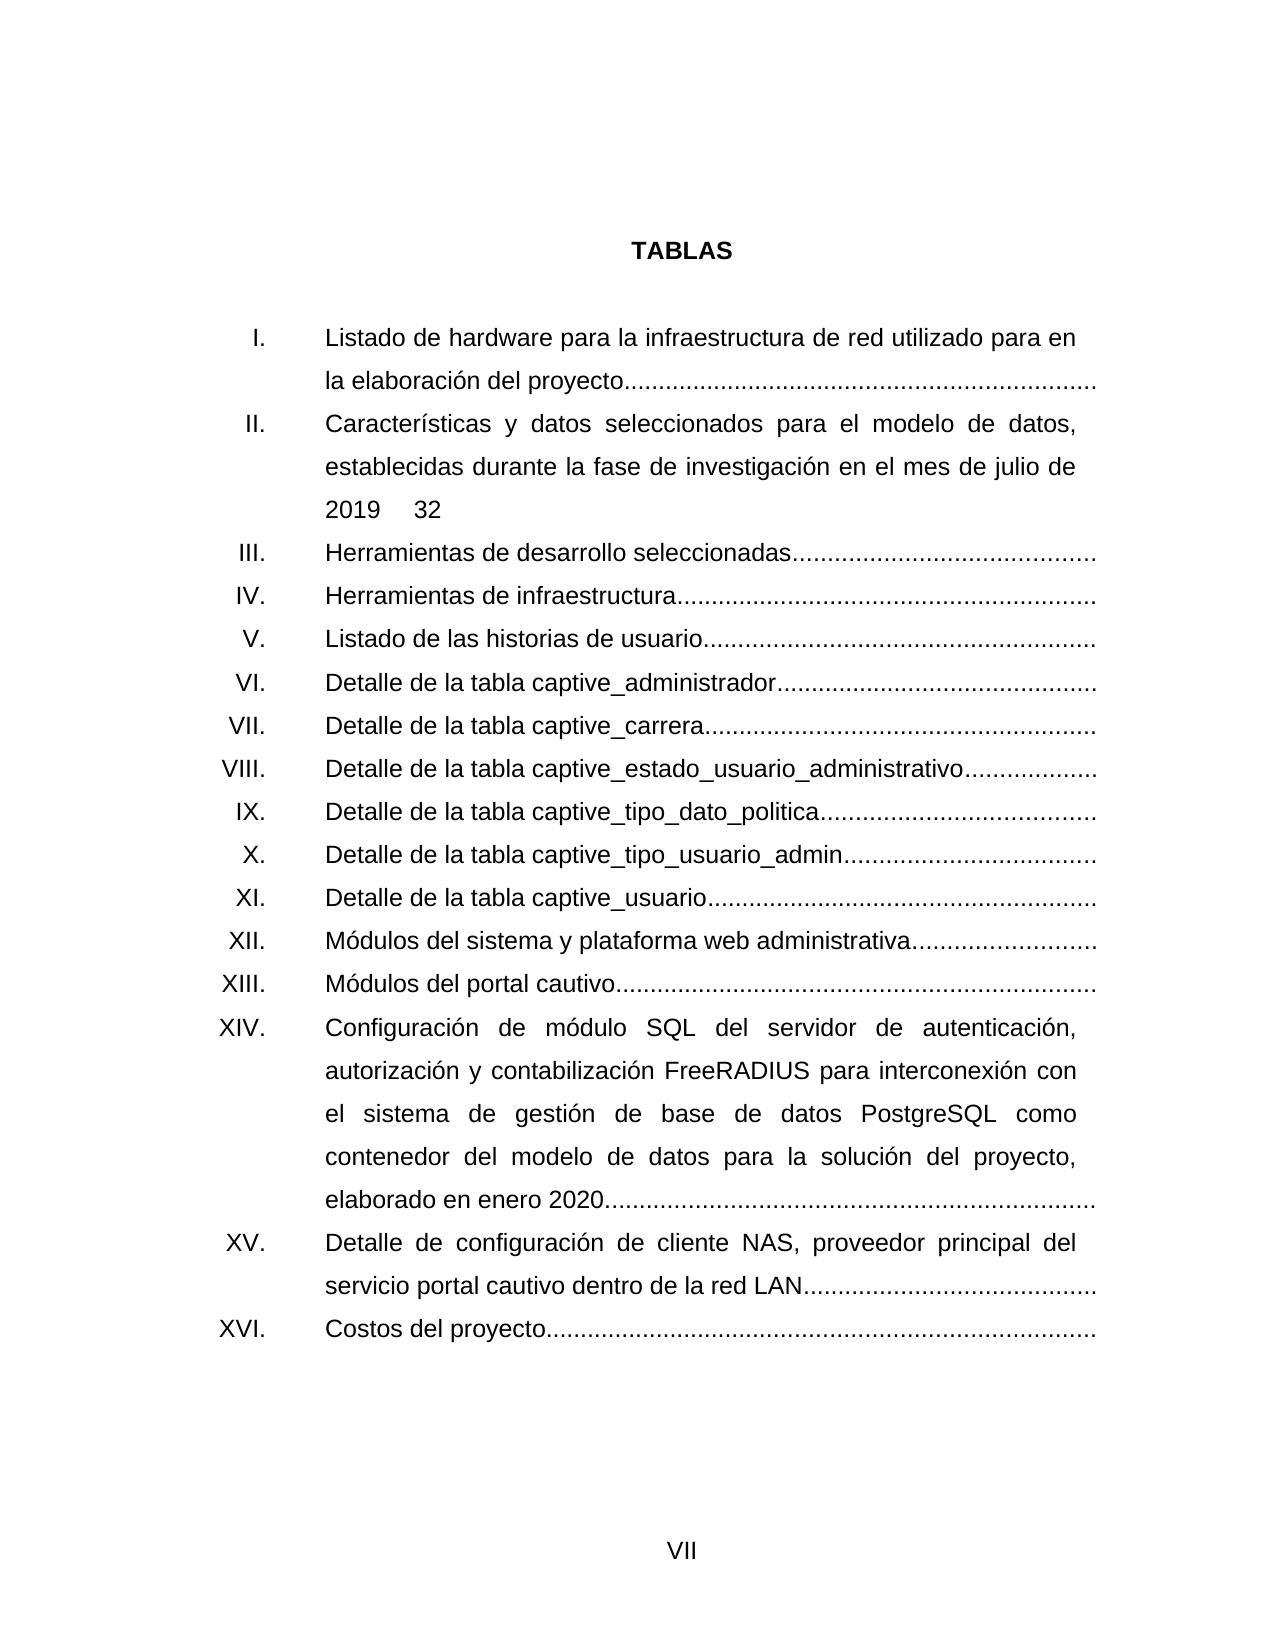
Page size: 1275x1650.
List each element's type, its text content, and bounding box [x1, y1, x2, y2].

text Detalle de la tabla captive_carrera 45 [266, 711, 1078, 739]
text Costos del proyecto 70 [266, 1314, 1078, 1343]
text Características y datos seleccionados para el modelo de datos, establecidas durante la fase de investigación en el mes de julio de 2019 32 [266, 409, 1078, 524]
text Detalle de la tabla captive_estado_usuario_administrativo 46 [266, 754, 1078, 782]
text Listado de las historias de usuario 38 [266, 624, 1078, 653]
text Módulos del sistema y plataforma web administrativa 48 [266, 926, 1078, 955]
text TABLAS [236, 236, 1127, 265]
text Detalle de la tabla captive_tipo_usuario_admin 46 [266, 840, 1078, 869]
text Detalle de la tabla captive_tipo_dato_politica 46 [266, 797, 1078, 826]
text Módulos del portal cautivo 51 [266, 969, 1078, 998]
text Detalle de la tabla captive_usuario 47 [266, 883, 1078, 912]
text Configuración de módulo SQL del servidor de autenticación, autorización y contabilización FreeRADIUS para interconexión con el sistema de gestión de base de datos PostgreSQL como contenedor del modelo de datos para la solución del proyecto, elaborado en enero 2020. 59 [266, 1012, 1078, 1214]
text Detalle de configuración de cliente NAS, proveedor principal del servicio portal cautivo dentro de la red LAN 66 [266, 1228, 1078, 1300]
text Listado de hardware para la infraestructura de red utilizado para en la elaboración del proyecto 27 [266, 322, 1078, 394]
text Herramientas de desarrollo seleccionadas 34 [266, 538, 1078, 567]
text Detalle de la tabla captive_administrador 45 [266, 667, 1078, 696]
text Herramientas de infraestructura 35 [266, 581, 1078, 610]
